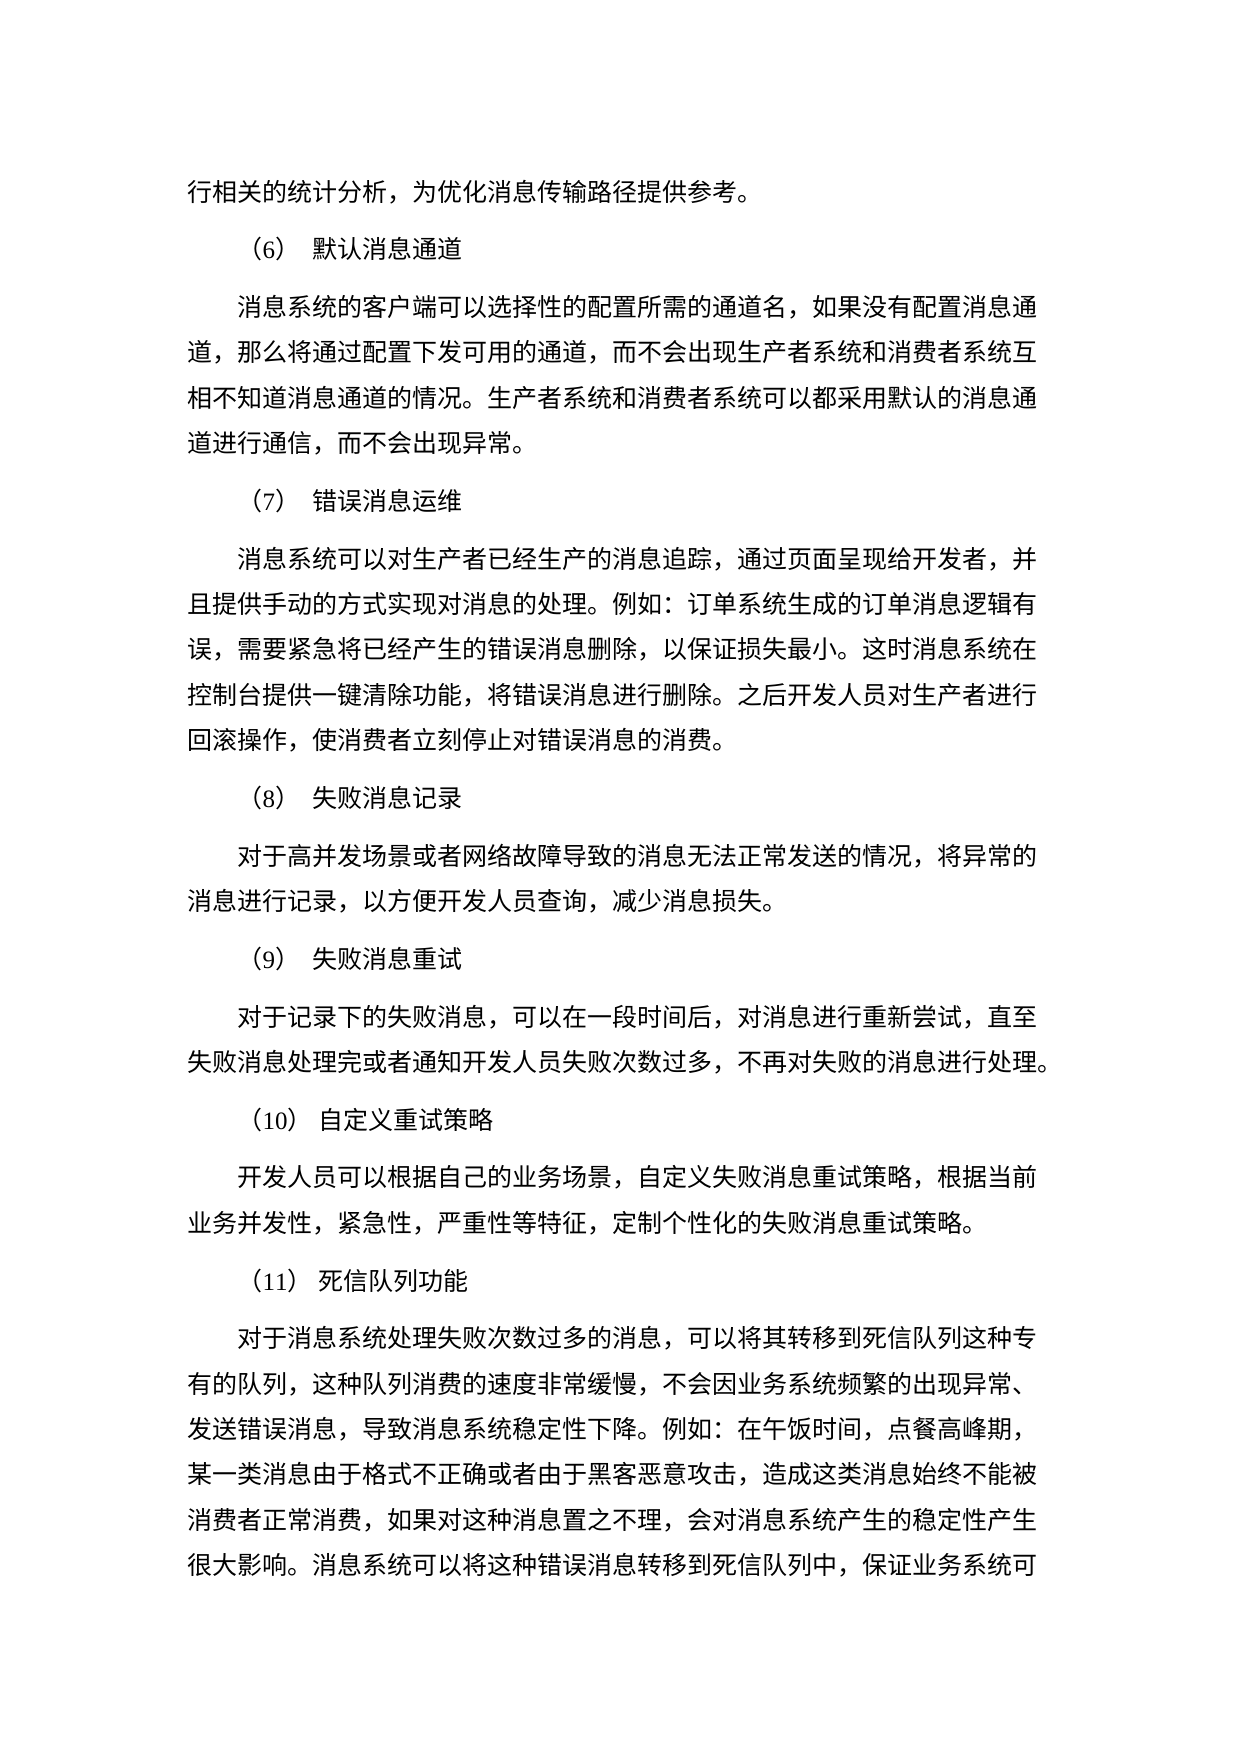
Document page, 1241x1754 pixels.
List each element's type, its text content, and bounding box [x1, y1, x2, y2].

list 死信队列功能 [237, 1261, 1053, 1297]
list 默认消息通道 [237, 230, 1053, 266]
list 对于高并发场景或者网络故障导致的消息无法正常发送的情况，将异常的消息进行记录，以方便开发人员查询，减少消息损失。 [187, 836, 1053, 918]
list 失败消息重试 [237, 939, 1053, 975]
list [187, 172, 1053, 208]
list 错误消息运维 [237, 481, 1053, 518]
list 对于记录下的失败消息，可以在一段时间后，对消息进行重新尝试，直至失败消息处理完或者通知开发人员失败次数过多，不再对失败的消息进行处理。 [187, 997, 1053, 1078]
list 开发人员可以根据自己的业务场景，自定义失败消息重试策略，根据当前业务并发性，紧急性，严重性等特征，定制个性化的失败消息重试策略。 [187, 1158, 1053, 1239]
list 自定义重试策略 [237, 1100, 1053, 1136]
list 失败消息记录 [237, 778, 1053, 814]
list 消息系统的客户端可以选择性的配置所需的通道名，如果没有配置消息通道，那么将通过配置下发可用的通道，而不会出现生产者系统和消费者系统互相不知道消息通道的情况。生产者系统和消费者系统可以都采用默认的消息通道进行通信，而不会出现异常。 [187, 288, 1053, 460]
list 消息系统可以对生产者已经生产的消息追踪，通过页面呈现给开发者，并且提供手动的方式实现对消息的处理。例如：订单系统生成的订单消息逻辑有误，需要紧急将已经产生的错误消息删除，以保证损失最小。这时消息系统在控制台提供一键清除功能，将错误消息进行删除。之后开发人员对生产者进行回滚操作，使消费者立刻停止对错误消息的消费。 [187, 539, 1053, 757]
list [187, 1319, 1053, 1582]
